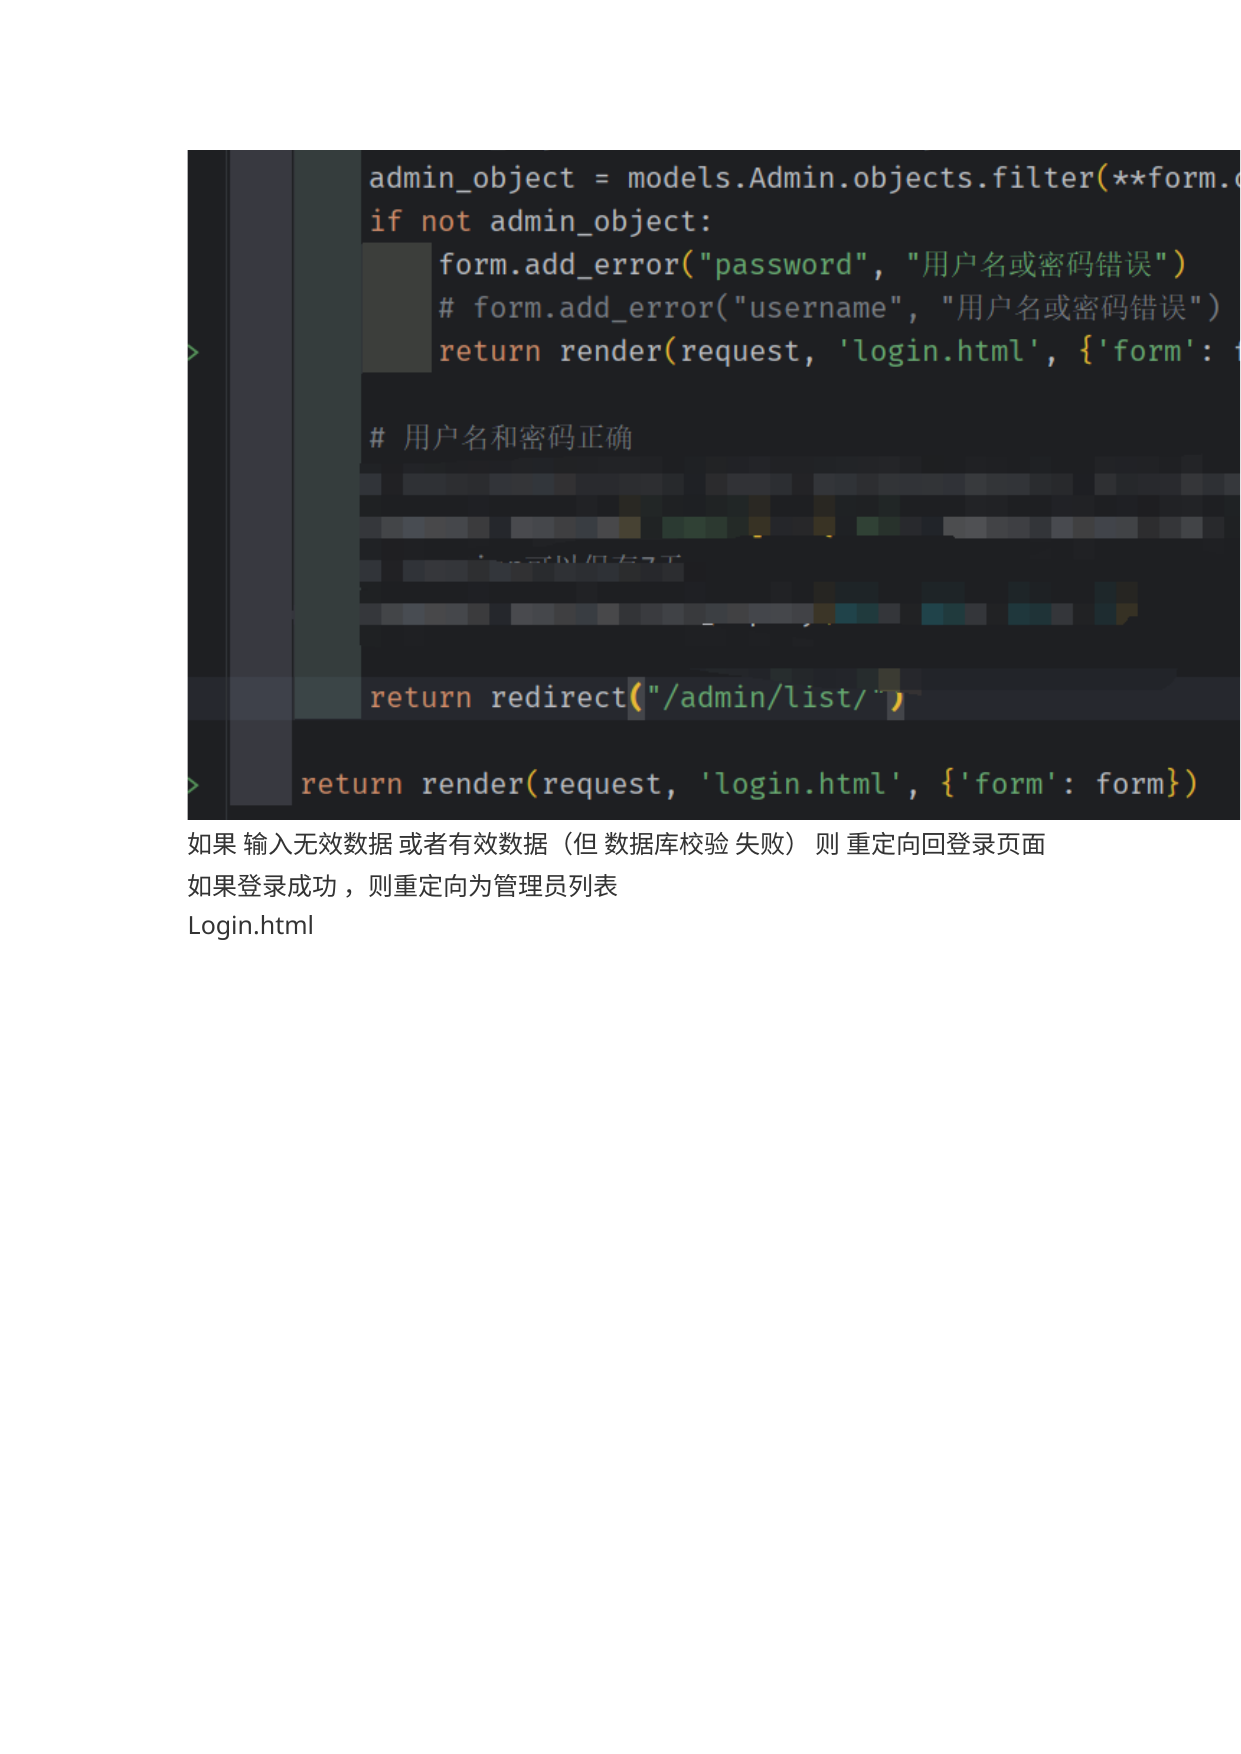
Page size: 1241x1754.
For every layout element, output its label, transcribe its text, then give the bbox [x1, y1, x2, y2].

text 如果登录成功 ，则重定向为管理员列表 [187, 866, 1053, 902]
text 如果 输入无效数据 或者有效数据（但 数据库校验 失败） 则 重定向回登录页面 [187, 825, 1053, 861]
text Login.html [187, 907, 1053, 941]
picture [187, 150, 1241, 820]
